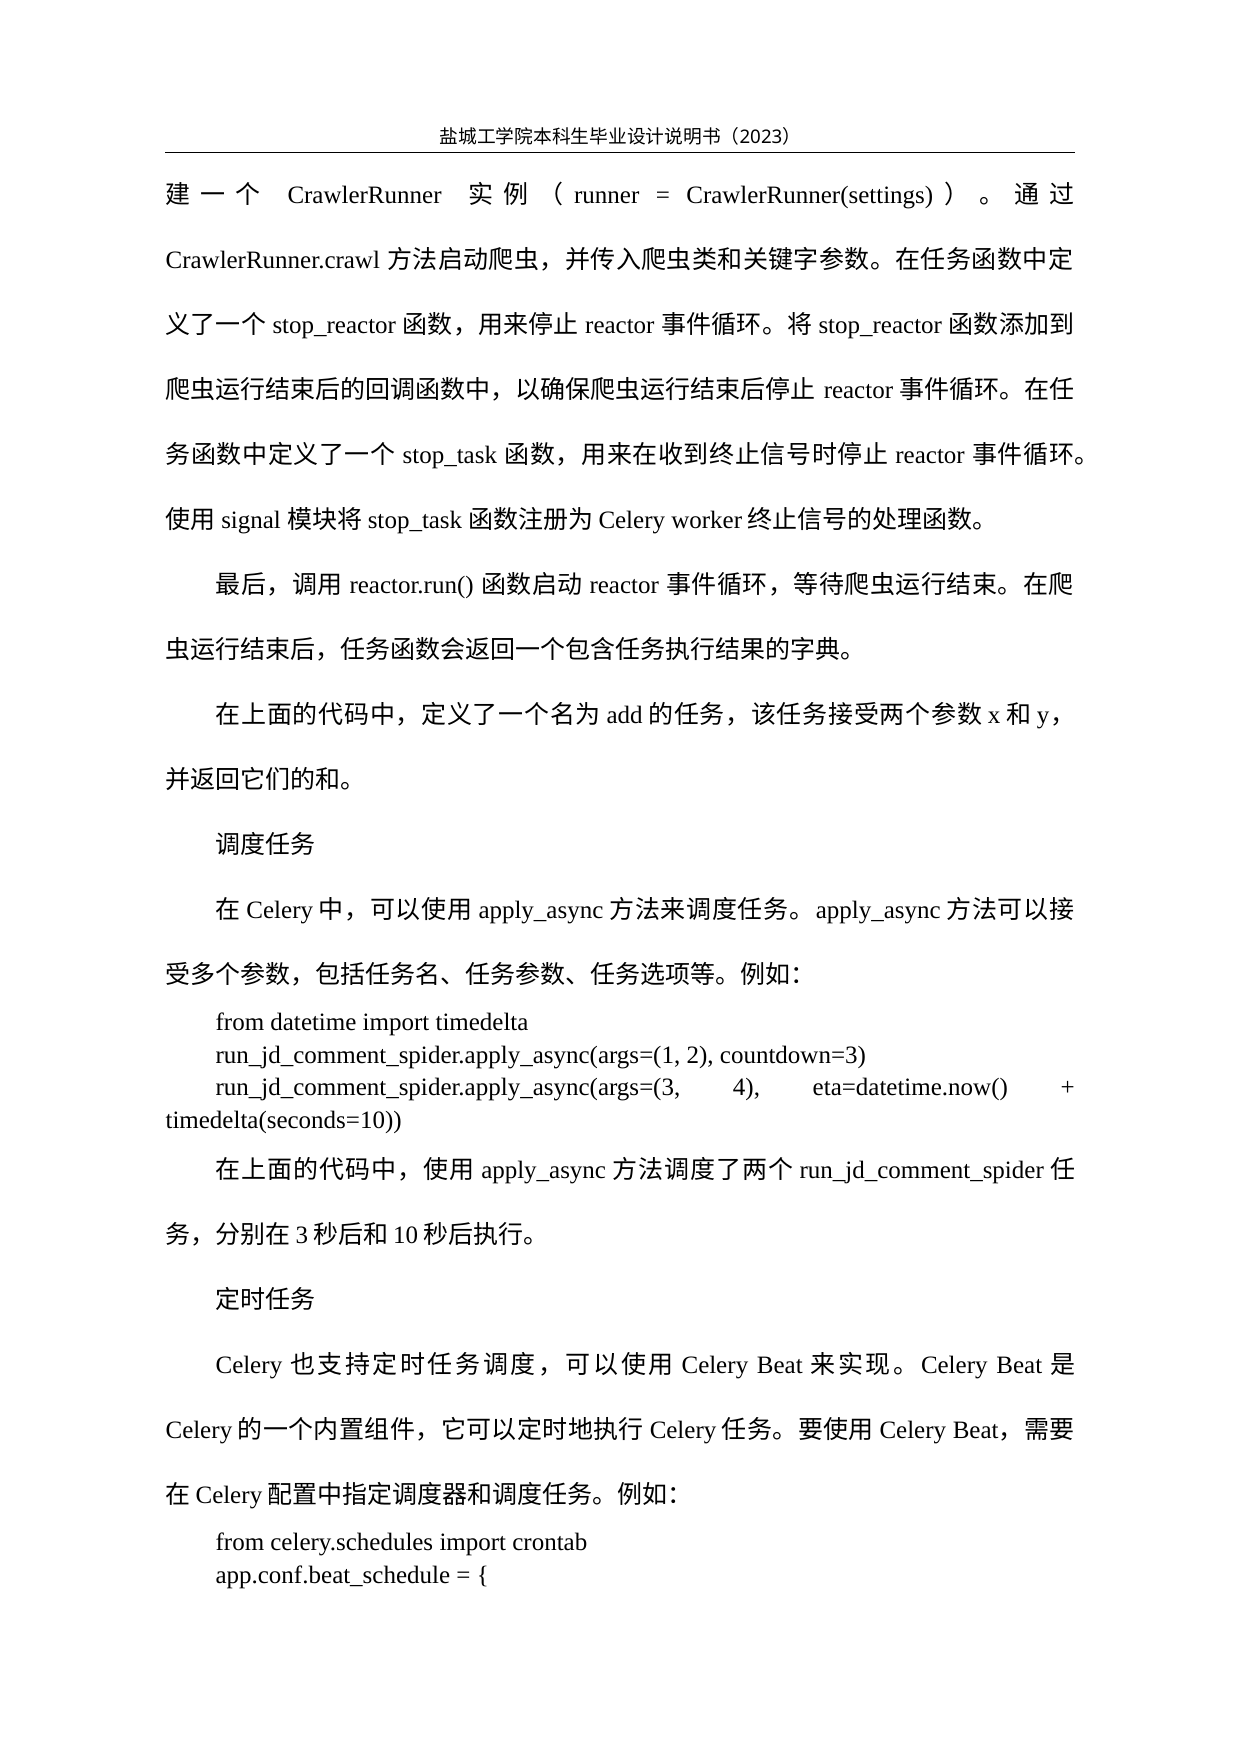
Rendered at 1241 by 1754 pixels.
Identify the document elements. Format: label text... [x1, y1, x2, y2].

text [165, 160, 1075, 550]
text run_jd_comment_spider.apply_async(args=(1, 2), countdown=3) [165, 1038, 1075, 1070]
text from datetime import timedelta [165, 1005, 1075, 1038]
text Celery也支持定时任务调度，可以使用Celery Beat来实现。Celery Beat是Celery的一个内置组件，它可以定时地执行Celery任务。要使用Celery Beat，需要在Celery配置中指定调度器和调度任务。例如： [165, 1330, 1075, 1525]
text from celery.schedules import crontab [165, 1525, 1075, 1558]
text 调度任务 [165, 810, 1075, 875]
text 在上面的代码中，定义了一个名为add的任务，该任务接受两个参数x和y，并返回它们的和。 [165, 680, 1075, 810]
text 在Celery中，可以使用apply_async方法来调度任务。apply_async方法可以接受多个参数，包括任务名、任务参数、任务选项等。例如： [165, 875, 1075, 1005]
text app.conf.beat_schedule = { [165, 1558, 1075, 1590]
text 在上面的代码中，使用apply_async方法调度了两个run_jd_comment_spider任务，分别在3秒后和10秒后执行。 [165, 1135, 1075, 1265]
text 最后，调用 reactor.run() 函数启动 reactor 事件循环，等待爬虫运行结束。在爬虫运行结束后，任务函数会返回一个包含任务执行结果的字典。 [165, 550, 1075, 680]
text 定时任务 [165, 1265, 1075, 1330]
text run_jd_comment_spider.apply_async(args=(3, 4), eta=datetime.now() + timedelta(seconds=10)) [165, 1070, 1075, 1135]
